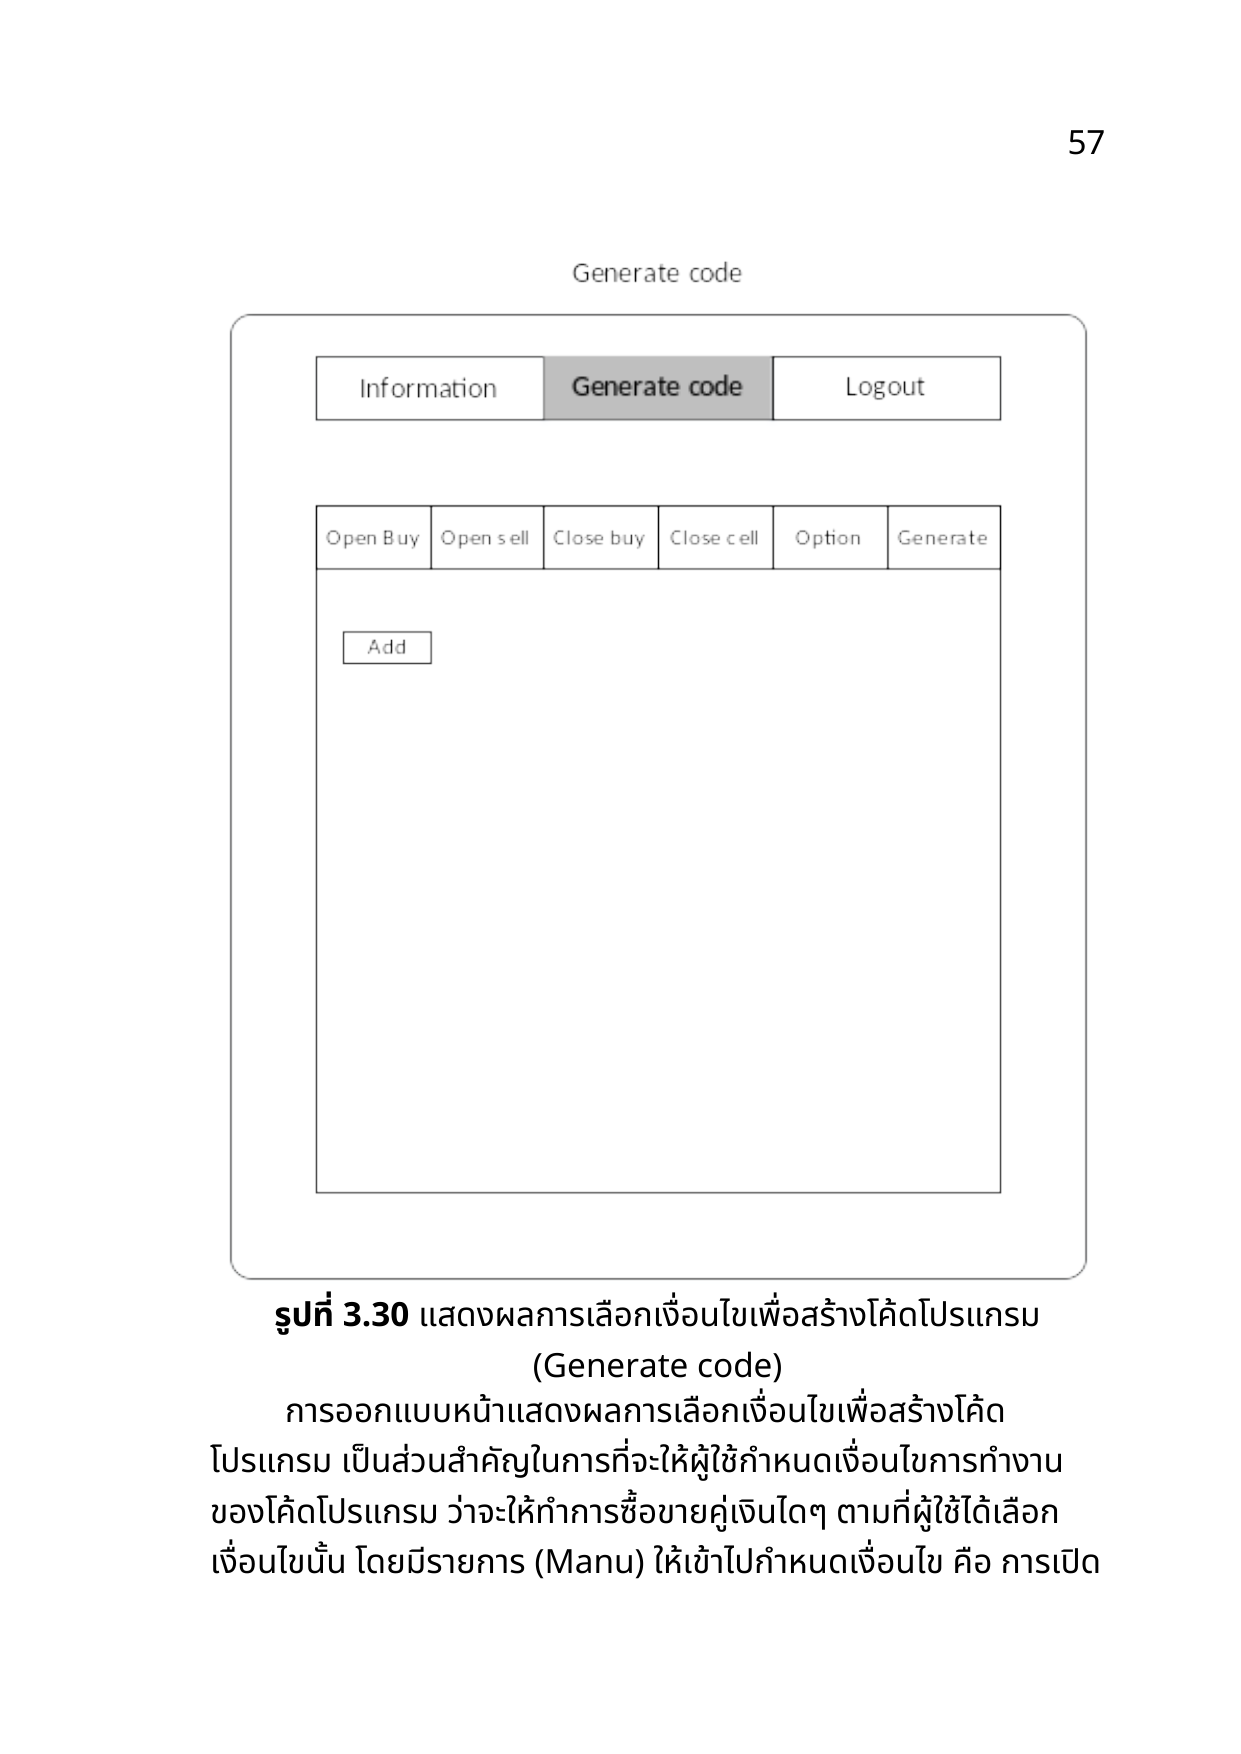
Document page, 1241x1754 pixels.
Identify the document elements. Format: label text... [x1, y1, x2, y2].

text รูปที่ 3.30 แสดงผลการเลือกเงื่อนไขเพื่อสร้างโค้ดโปรแกรม (Generate code) [210, 1291, 1105, 1387]
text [210, 1387, 1105, 1589]
